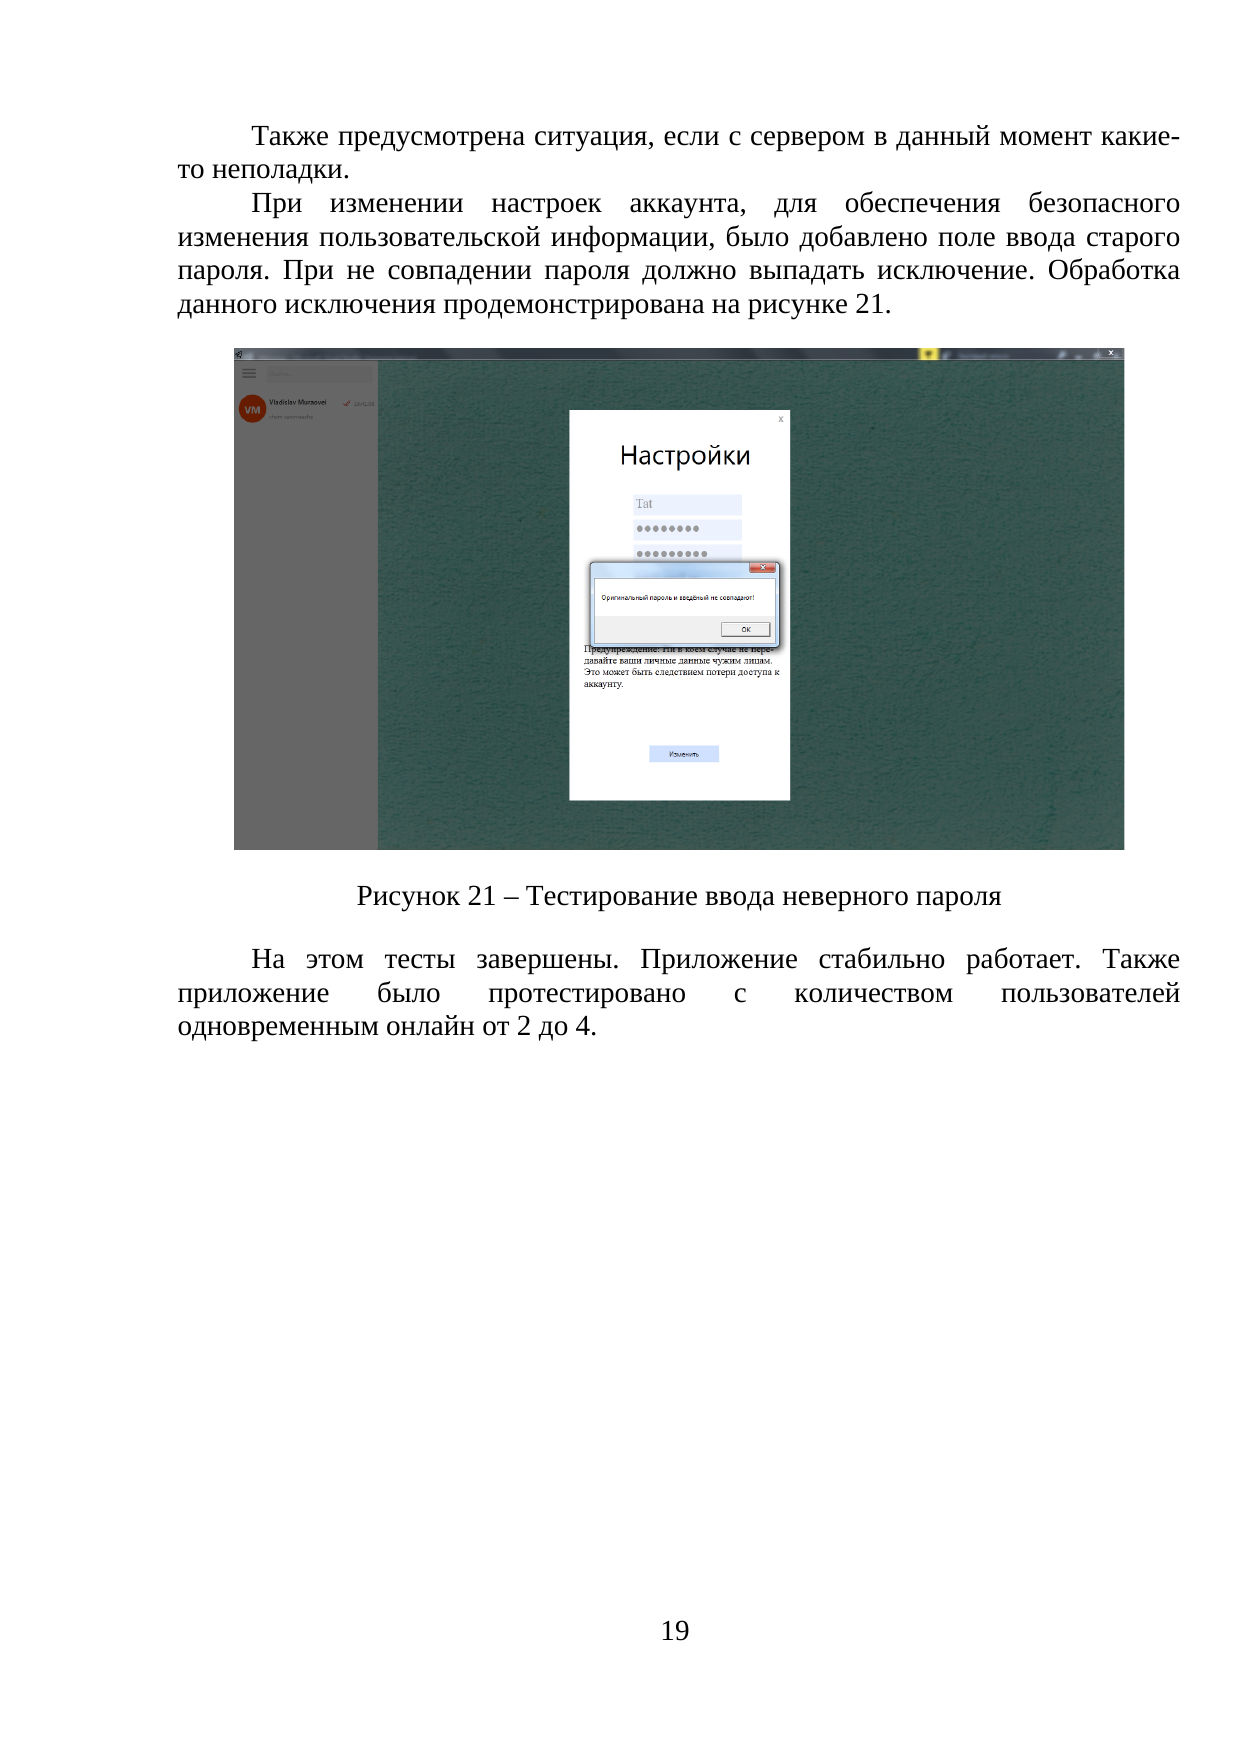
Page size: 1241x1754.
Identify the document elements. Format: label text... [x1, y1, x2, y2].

text Рисунок 21 – Тестирование ввода неверного пароля [177, 878, 1181, 912]
text При изменении настроек аккаунта, для обеспечения безопасного изменения пользовательской информации, было добавлено поле ввода старого пароля. При не совпадении пароля должно выпадать исключение. Обработка данного исключения продемонстрирована на рисунке 21. [177, 185, 1181, 319]
text На этом тесты завершены. Приложение стабильно работает. Также приложение было протестировано с количеством пользователей одновременным онлайн от 2 до 4. [177, 941, 1181, 1042]
picture [234, 348, 1125, 850]
text Также предусмотрена ситуация, если с сервером в данный момент какие-то неполадки. [177, 118, 1181, 185]
